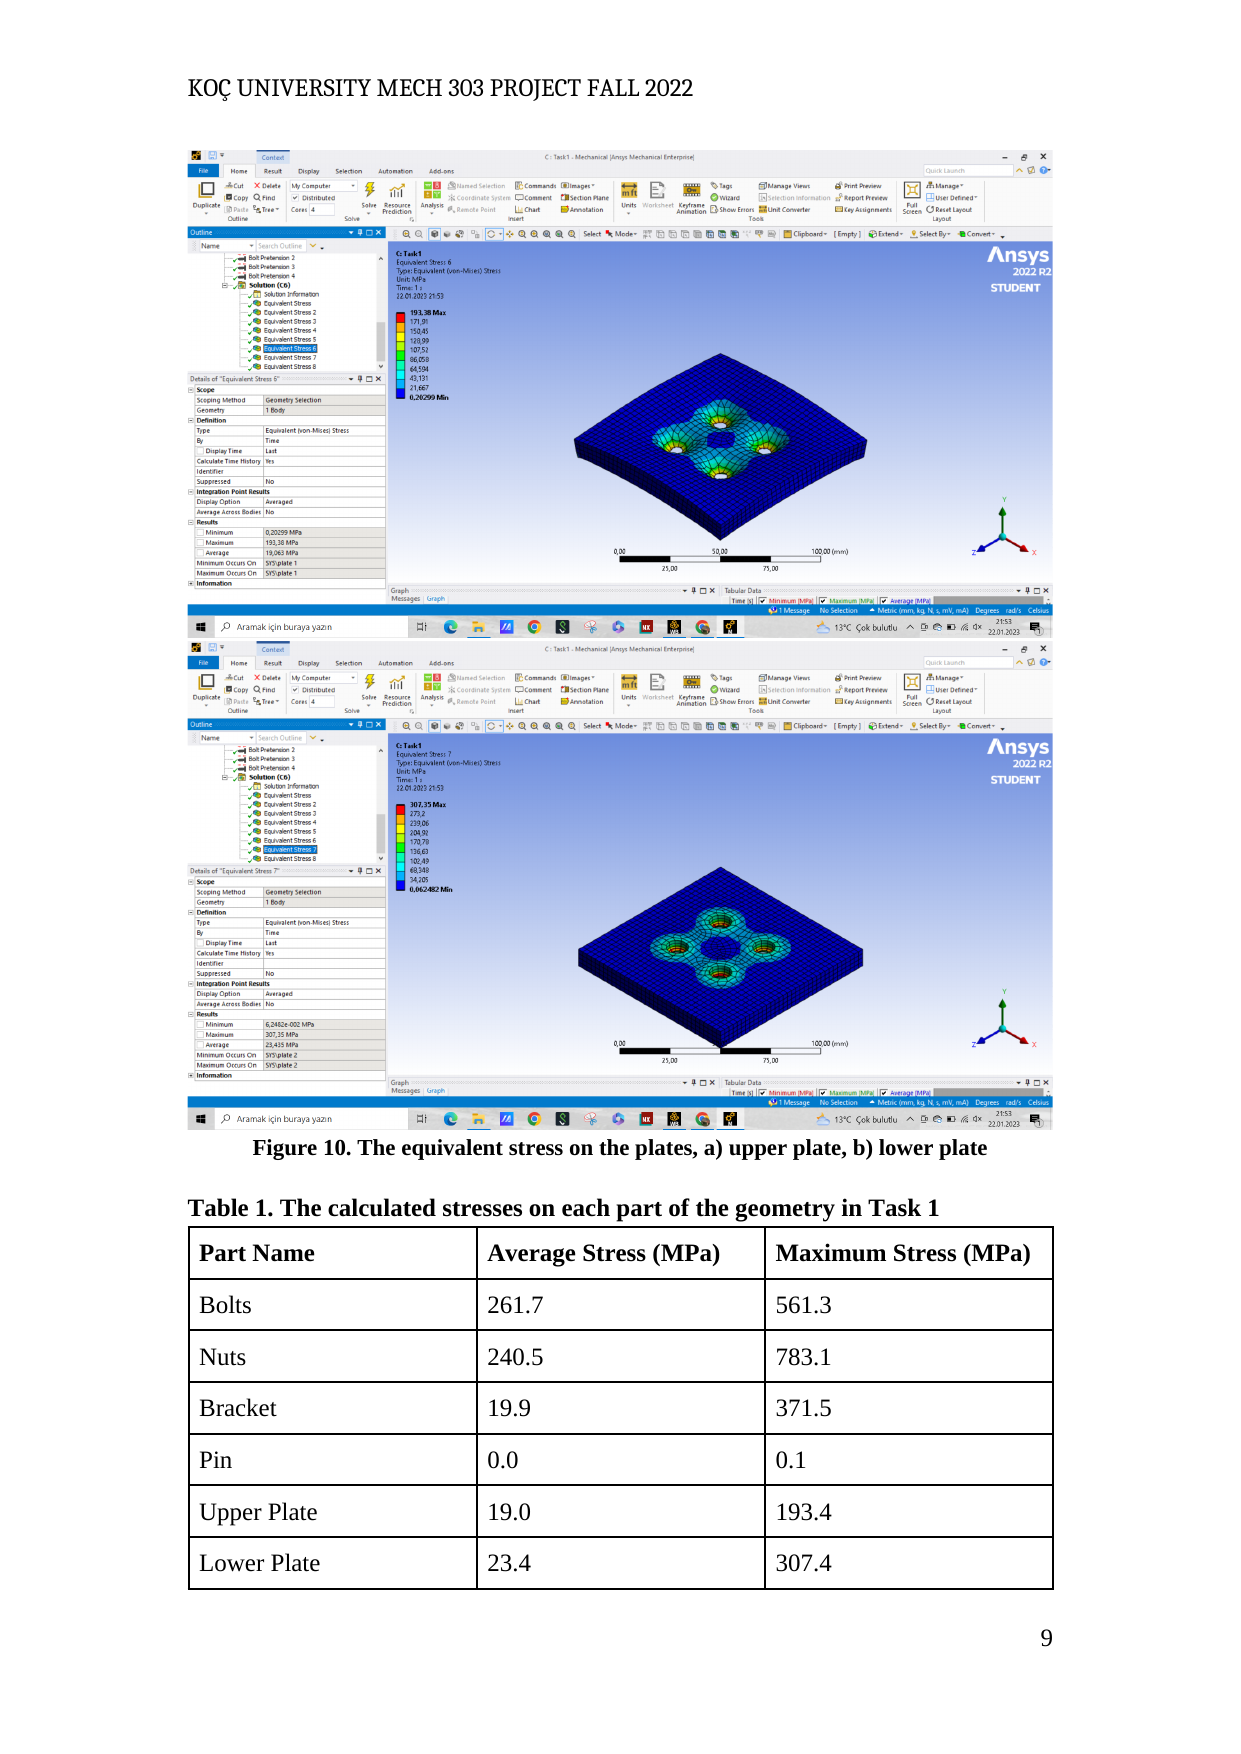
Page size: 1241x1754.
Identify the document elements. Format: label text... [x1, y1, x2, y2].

table_cell 783.1 [766, 1331, 1052, 1381]
table_cell 307.4 [766, 1538, 1052, 1588]
text Table 1. The calculated stresses on each part of the geometry in Task 1 [187, 1193, 1053, 1222]
table_header Part Name [190, 1228, 476, 1278]
table_cell 19.9 [478, 1383, 764, 1433]
table_cell Bolts [190, 1280, 476, 1329]
picture [187, 150, 1053, 638]
table_cell Nuts [190, 1331, 476, 1381]
table_cell Bracket [190, 1383, 476, 1433]
table_cell 0.1 [766, 1435, 1052, 1484]
table_cell 371.5 [766, 1383, 1052, 1433]
subtitle Figure 10. The equivalent stress on the plates, a) upper plate, b) lower plate [187, 1133, 1053, 1160]
table_cell 193.4 [766, 1486, 1052, 1536]
table_header Average Stress (MPa) [478, 1228, 764, 1278]
table_cell 0.0 [478, 1435, 764, 1484]
picture [187, 641, 1053, 1130]
table_cell 261.7 [478, 1280, 764, 1329]
table_cell 19.0 [478, 1486, 764, 1536]
table_cell Upper Plate [190, 1486, 476, 1536]
table_cell 23.4 [478, 1538, 764, 1588]
table_header Maximum Stress (MPa) [766, 1228, 1052, 1278]
table_cell Pin [190, 1435, 476, 1484]
table_cell 240.5 [478, 1331, 764, 1381]
table_cell 561.3 [766, 1280, 1052, 1329]
table_cell Lower Plate [190, 1538, 476, 1588]
